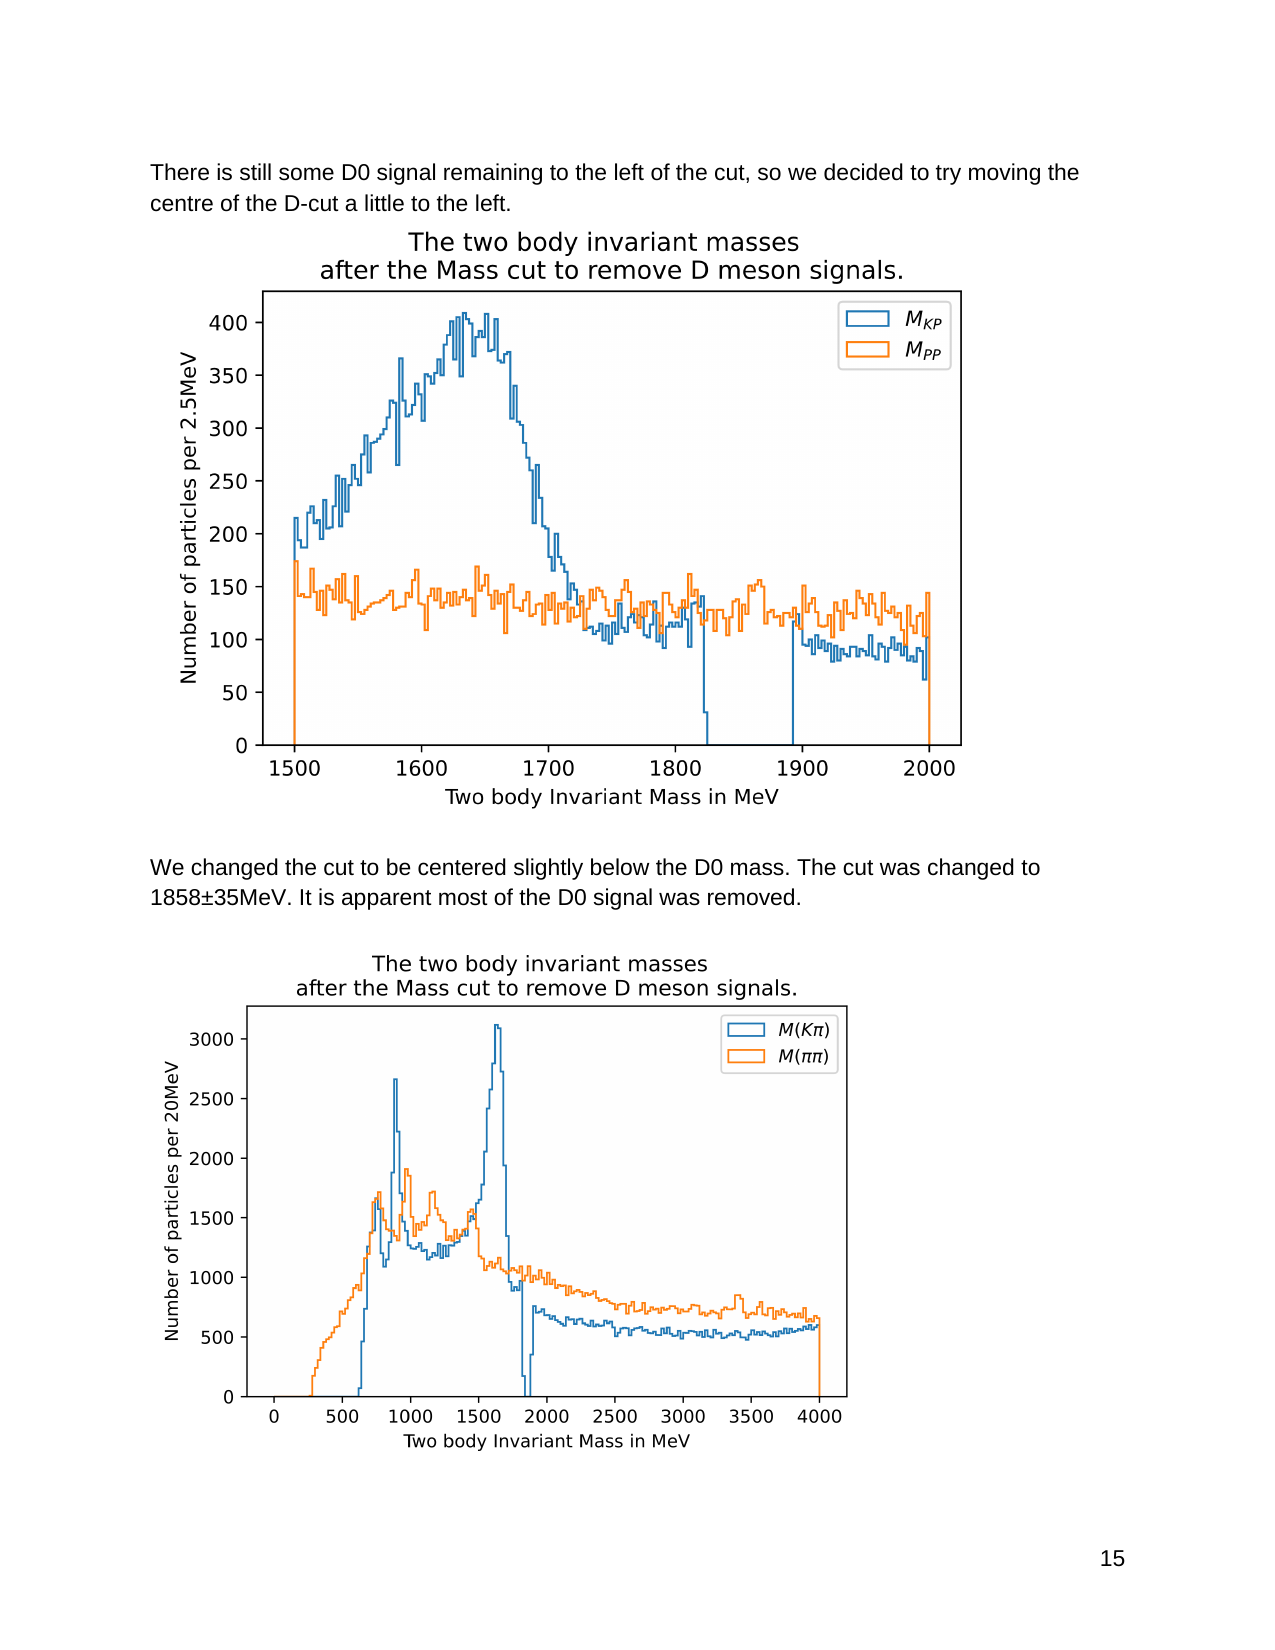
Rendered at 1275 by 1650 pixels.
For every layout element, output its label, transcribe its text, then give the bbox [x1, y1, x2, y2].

text There is still some D0 signal remaining to the left of the cut, so we decided to try moving the centre of the D-cut a little to the left. [150, 159, 1125, 216]
picture [150, 219, 1050, 820]
text We changed the cut to be centered slightly below the D0 mass. The cut was changed to 1858±35MeV. It is apparent most of the D0 signal was removed. [150, 854, 1125, 910]
picture [150, 944, 924, 1461]
